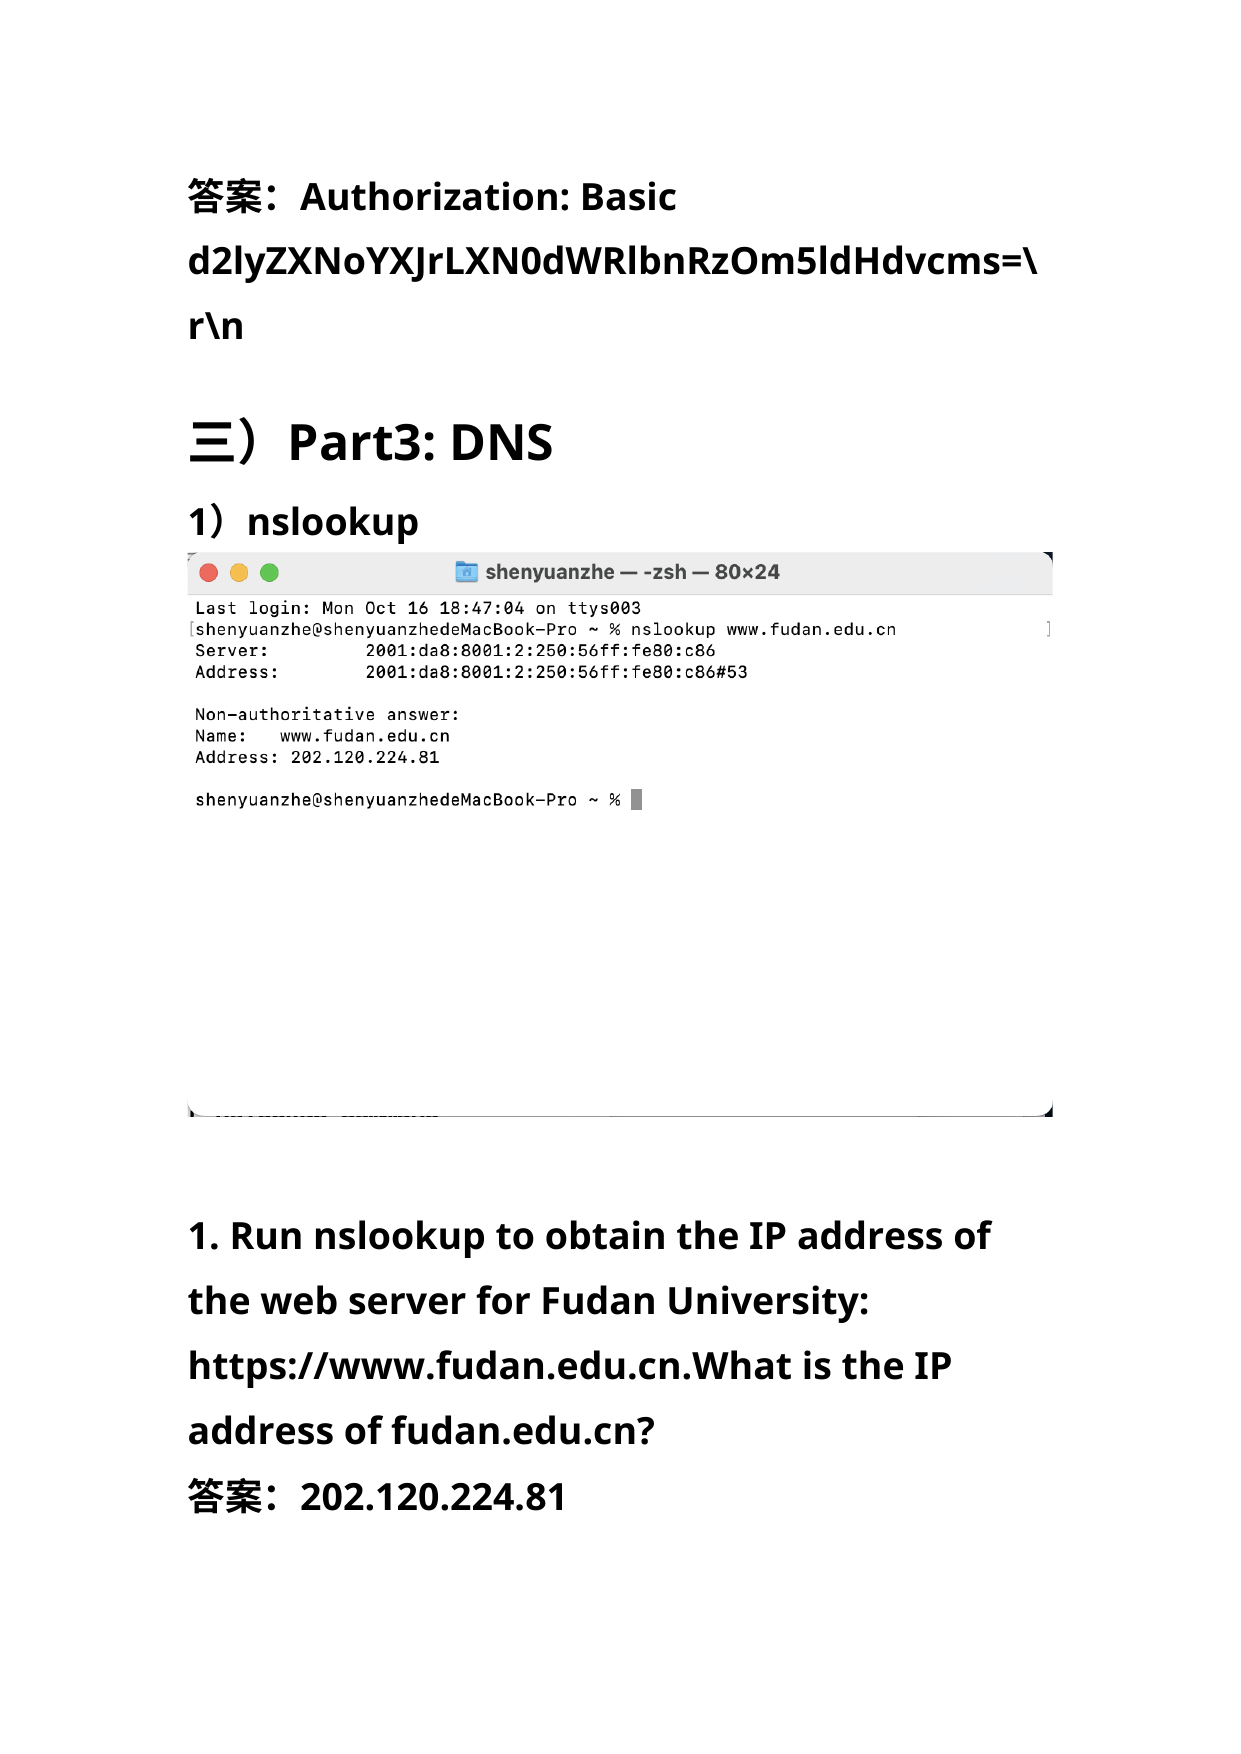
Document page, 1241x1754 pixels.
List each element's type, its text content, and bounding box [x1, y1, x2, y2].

text 三）Part3: DNS [187, 389, 1053, 487]
picture [187, 552, 1053, 1117]
text 答案：Authorization: Basic d2lyZXNoYXJrLXN0dWRlbnRzOm5ldHdvcms=\r\n [187, 162, 1053, 357]
text 1）nslookup [187, 487, 1053, 552]
text 1. Run nslookup to obtain the IP address of the web server for Fudan University: https://www.fudan.edu.cn.What is the IP address of fudan.edu.cn? [187, 1137, 1053, 1462]
text 答案：202.120.224.81 [187, 1462, 1053, 1527]
